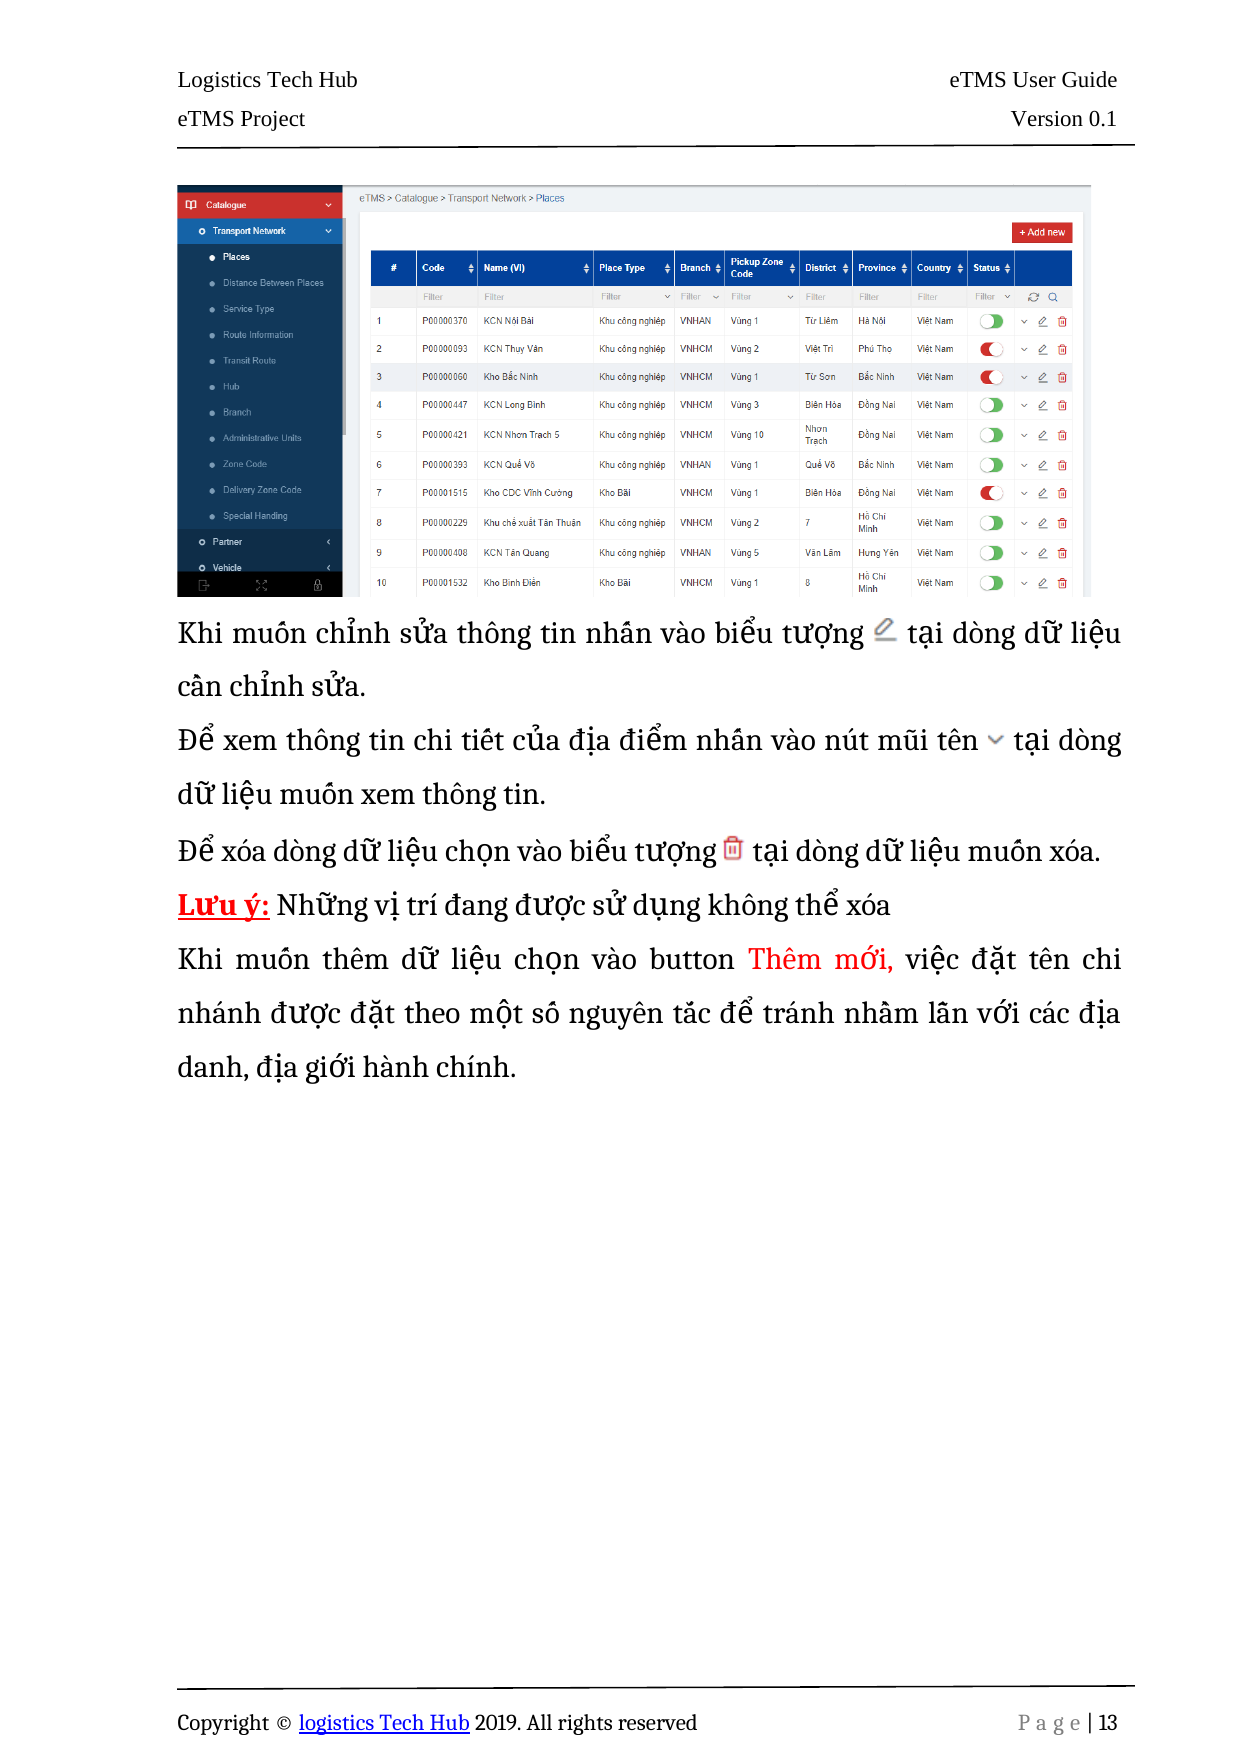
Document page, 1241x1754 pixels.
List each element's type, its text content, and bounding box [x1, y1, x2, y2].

picture [873, 618, 899, 643]
picture [987, 732, 1005, 751]
picture [723, 830, 746, 862]
list Để xóa dòng dữ liệu chọn vào biểu tượng tại dòng dữ liệu muốn xóa. [177, 830, 1122, 869]
list Để xem thông tin chi tiết của địa điểm nhấn vào nút mũi tên tại dòng dữ liệu muốn xem thông tin. [177, 723, 1122, 812]
list Khi muốn chỉnh sửa thông tin nhấn vào biểu tượng tại dòng dữ liệu cần chỉnh sửa. [177, 615, 1122, 705]
list Khi muốn thêm dữ liệu chọn vào button Thêm mới, việc đặt tên chi nhánh được đặt theo một số nguyên tắc để tránh nhầm lẫn với các địa danh, địa giới hành chính. [177, 941, 1122, 1085]
list Lưu ý: Những vị trí đang được sử dụng không thể xóa [177, 887, 1122, 923]
picture [177, 184, 1092, 597]
